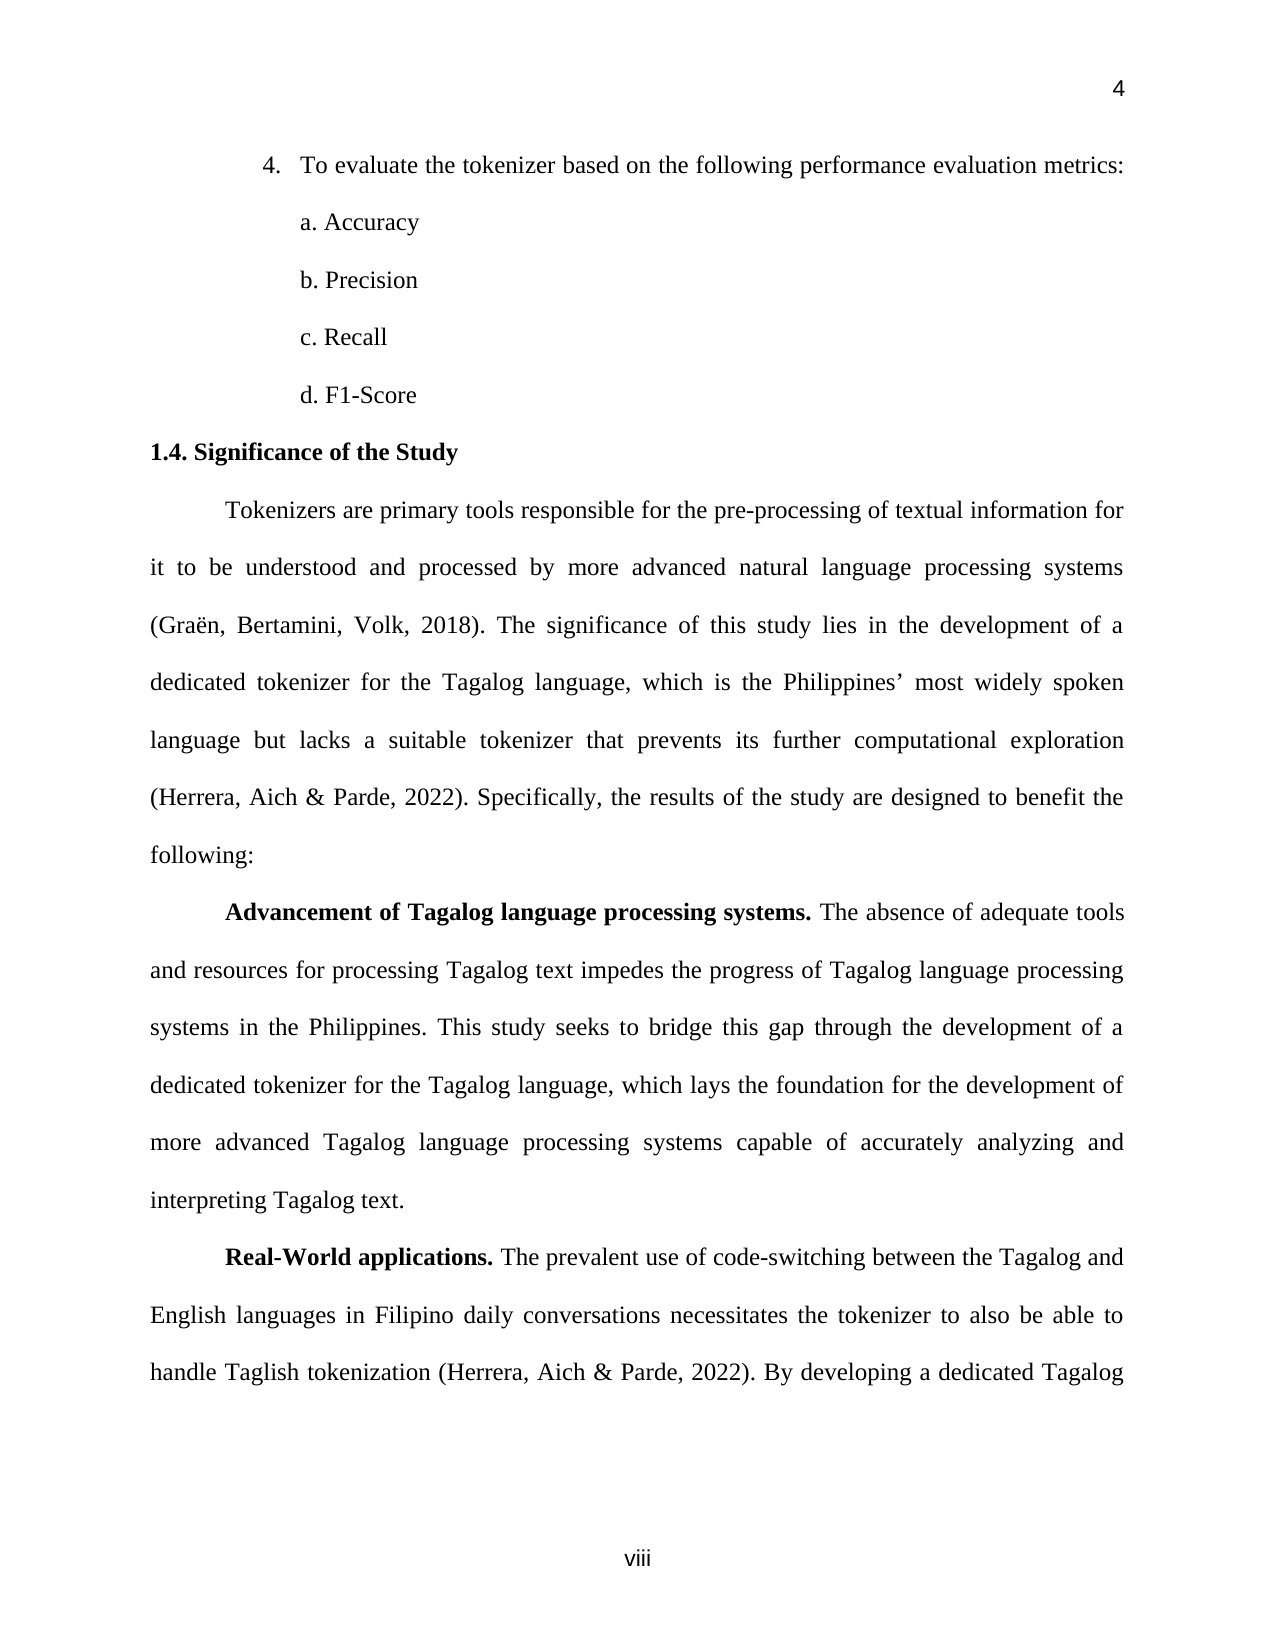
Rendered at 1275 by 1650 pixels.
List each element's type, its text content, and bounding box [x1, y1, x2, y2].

text b. Precision [300, 265, 1125, 294]
list To evaluate the tokenizer based on the following performance evaluation metrics: a. Accuracy [262, 150, 1125, 236]
text 1.4. Significance of the Study [150, 437, 1125, 466]
text c. Recall [300, 322, 1125, 351]
text Tokenizers are primary tools responsible for the pre-processing of textual information for it to be understood and processed by more advanced natural language processing systems (Graën, Bertamini, Volk, 2018). The significance of this study lies in the development of a dedicated tokenizer for the Tagalog language, which is the Philippines’ most widely spoken language but lacks a suitable tokenizer that prevents its further computational exploration (Herrera, Aich & Parde, 2022). Specifically, the results of the study are designed to benefit the following: [150, 495, 1125, 869]
text d. F1-Score [300, 380, 1125, 409]
text Advancement of Tagalog language processing systems. The absence of adequate tools and resources for processing Tagalog text impedes the progress of Tagalog language processing systems in the Philippines. This study seeks to bridge this gap through the development of a dedicated tokenizer for the Tagalog language, which lays the foundation for the development of more advanced Tagalog language processing systems capable of accurately analyzing and interpreting Tagalog text. [150, 897, 1125, 1214]
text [150, 1242, 1125, 1386]
